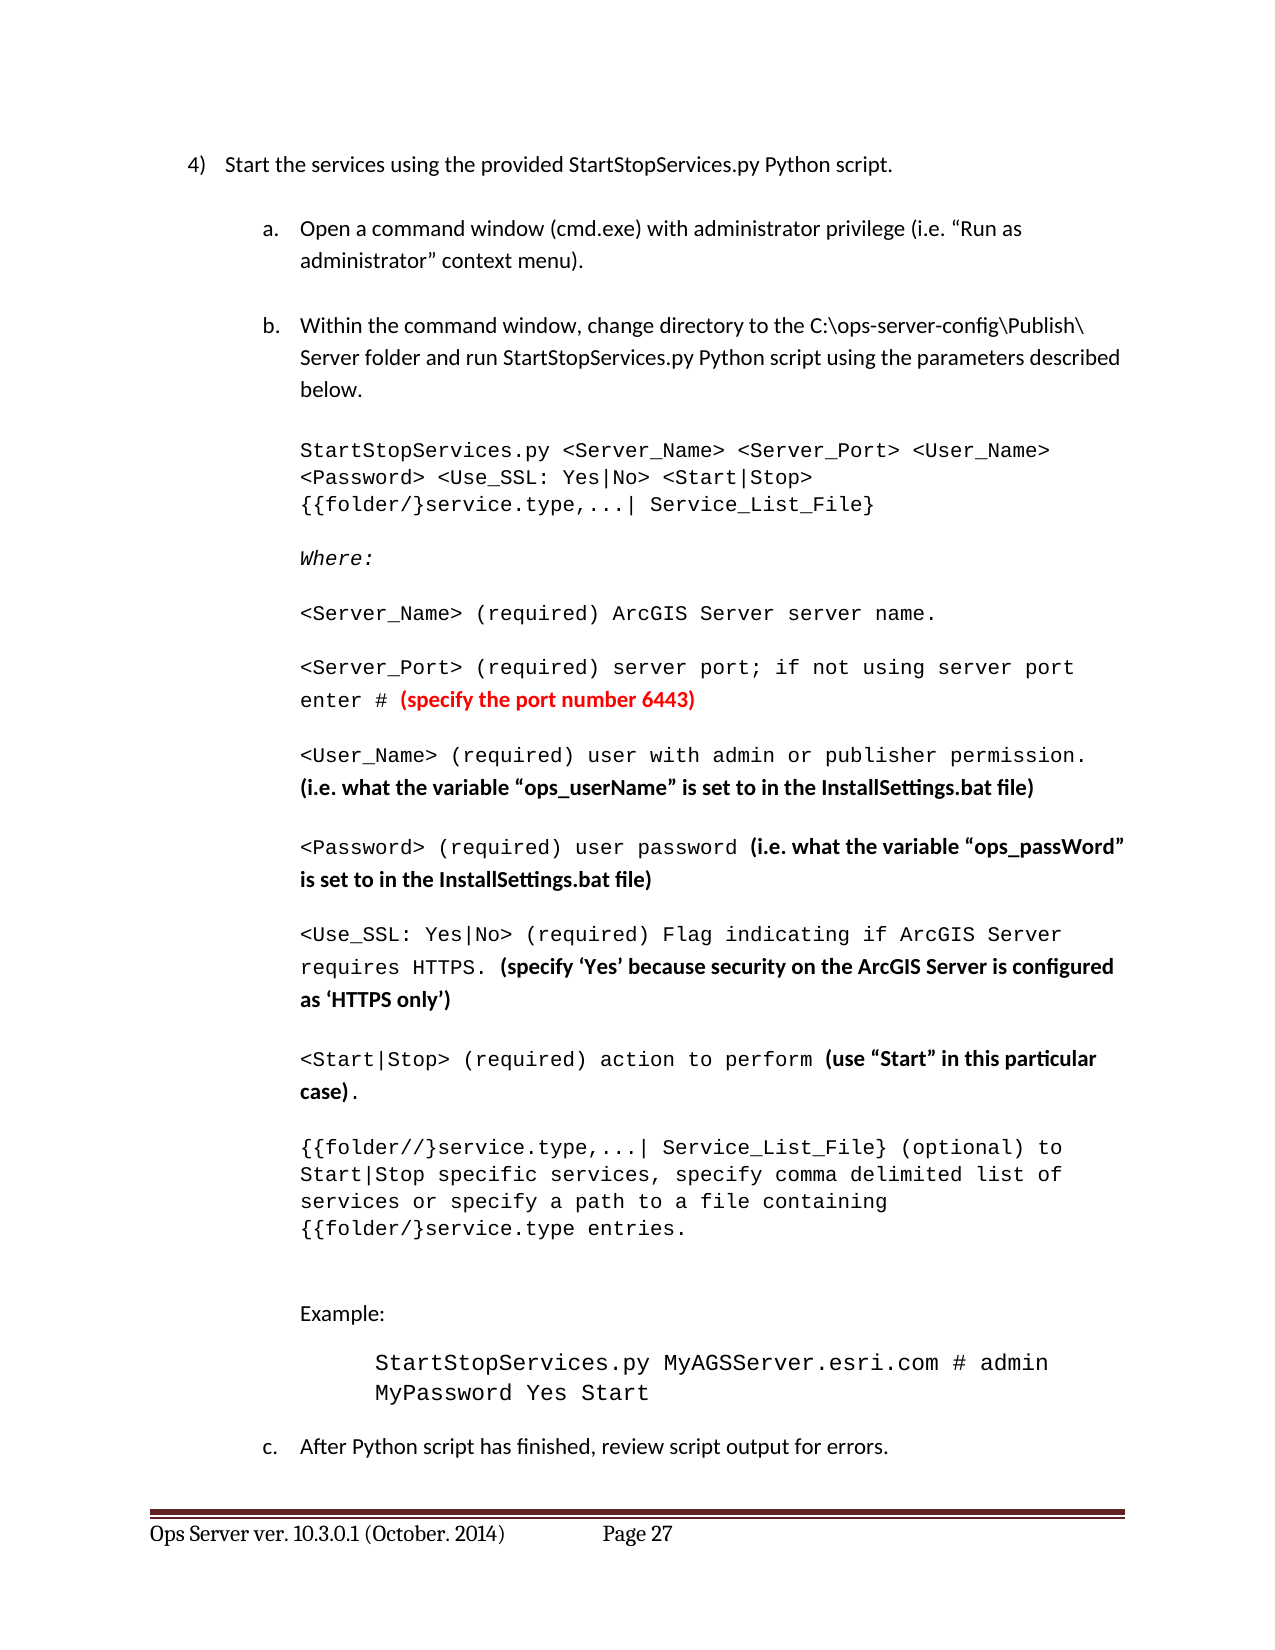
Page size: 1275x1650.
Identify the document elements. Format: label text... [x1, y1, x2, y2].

list Within the command window, change directory to the C:\ops-server-config\Publish\Server folder and run StartStopServices.py Python script using the parameters described below. [262, 311, 1125, 403]
list <Password> (required) user password (i.e. what the variable “ops_passWord” is set to in the InstallSettings.bat file) [300, 832, 1125, 893]
list After Python script has finished, review script output for errors. [262, 1432, 1125, 1460]
list Open a command window (cmd.exe) with administrator privilege (i.e. “Run as administrator” context menu). [262, 214, 1125, 274]
list StartStopServices.py <Server_Name> <Server_Port> <User_Name> <Password> <Use_SSL: Yes|No> <Start|Stop> {{folder/}service.type,...| Service_List_File} [300, 440, 1125, 518]
list <Server_Name> (required) ArcGIS Server server name. [300, 603, 1125, 626]
list Start the services using the provided StartStopServices.py Python script. [187, 150, 1125, 178]
text Example: [225, 1299, 1125, 1327]
list <Use_SSL: Yes|No> (required) Flag indicating if ArcGIS Server requires HTTPS. (specify ‘Yes’ because security on the ArcGIS Server is configured as ‘HTTPS only’) [300, 924, 1125, 1013]
list <User_Name> (required) user with admin or publisher permission. (i.e. what the variable “ops_userName” is set to in the InstallSettings.bat file) [300, 745, 1125, 801]
text StartStopServices.py MyAGSServer.esri.com # admin MyPassword Yes Start [375, 1352, 1125, 1407]
list <Server_Port> (required) server port; if not using server port enter # (specify the port number 6443) [300, 657, 1125, 713]
list {{folder//}service.type,...| Service_List_File} (optional) to Start|Stop specific services, specify comma delimited list of services or specify a path to a file containing {{folder/}service.type entries. [300, 1137, 1125, 1242]
list <Start|Stop> (required) action to perform (use “Start” in this particular case). [300, 1044, 1125, 1105]
list Where: [300, 548, 1125, 572]
